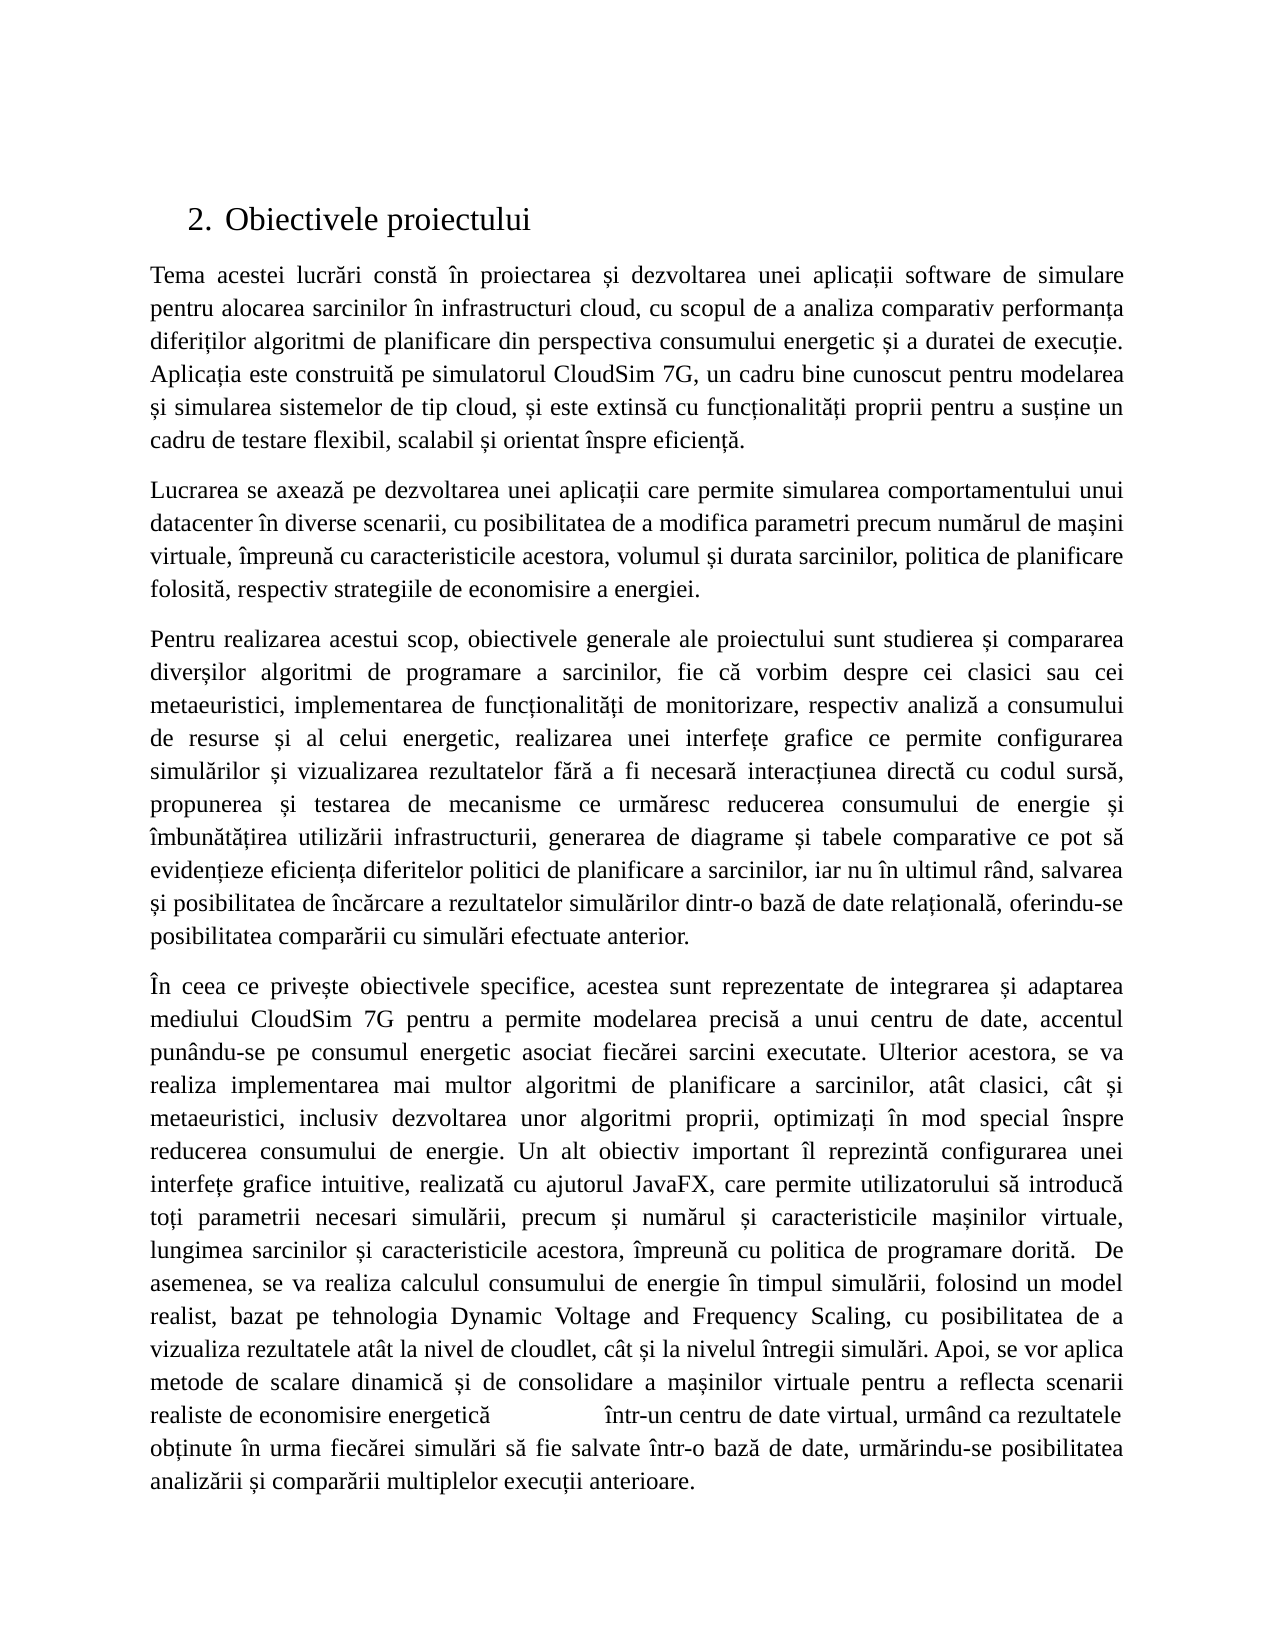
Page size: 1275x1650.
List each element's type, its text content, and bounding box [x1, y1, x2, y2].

text Pentru realizarea acestui scop, obiectivele generale ale proiectului sunt studierea și compararea diverșilor algoritmi de programare a sarcinilor, fie că vorbim despre cei clasici sau cei metaeuristici, implementarea de funcționalități de monitorizare, respectiv analiză a consumului de resurse și al celui energetic, realizarea unei interfețe grafice ce permite configurarea simulărilor și vizualizarea rezultatelor fără a fi necesară interacțiunea directă cu codul sursă, propunerea și testarea de mecanisme ce urmăresc reducerea consumului de energie și îmbunătățirea utilizării infrastructurii, generarea de diagrame și tabele comparative ce pot să evidențieze eficiența diferitelor politici de planificare a sarcinilor, iar nu în ultimul rând, salvarea și posibilitatea de încărcare a rezultatelor simulărilor dintr-o bază de date relațională, oferindu-se posibilitatea comparării cu simulări efectuate anterior. [150, 624, 1125, 950]
text Tema acestei lucrări constă în proiectarea și dezvoltarea unei aplicații software de simulare pentru alocarea sarcinilor în infrastructuri cloud, cu scopul de a analiza comparativ performanța diferiților algoritmi de planificare din perspectiva consumului energetic și a duratei de execuție. Aplicația este construită pe simulatorul CloudSim 7G, un cadru bine cunoscut pentru modelarea și simularea sistemelor de tip cloud, și este extinsă cu funcționalități proprii pentru a susține un cadru de testare flexibil, scalabil și orientat înspre eficiență. [150, 260, 1125, 454]
text Lucrarea se axează pe dezvoltarea unei aplicații care permite simularea comportamentului unui datacenter în diverse scenarii, cu posibilitatea de a modifica parametri precum numărul de mașini virtuale, împreună cu caracteristicile acestora, volumul și durata sarcinilor, politica de planificare folosită, respectiv strategiile de economisire a energiei. [150, 475, 1125, 603]
text În ceea ce privește obiectivele specifice, acestea sunt reprezentate de integrarea și adaptarea mediului CloudSim 7G pentru a permite modelarea precisă a unui centru de date, accentul punându-se pe consumul energetic asociat fiecărei sarcini executate. Ulterior acestora, se va realiza implementarea mai multor algoritmi de planificare a sarcinilor, atât clasici, cât și metaeuristici, inclusiv dezvoltarea unor algoritmi proprii, optimizați în mod special înspre reducerea consumului de energie. Un alt obiectiv important îl reprezintă configurarea unei interfețe grafice intuitive, realizată cu ajutorul JavaFX, care permite utilizatorului să introducă toți parametrii necesari simulării, precum și numărul și caracteristicile mașinilor virtuale, lungimea sarcinilor și caracteristicile acestora, împreună cu politica de programare dorită. De asemenea, se va realiza calculul consumului de energie în timpul simulării, folosind un model realist, bazat pe tehnologia Dynamic Voltage and Frequency Scaling, cu posibilitatea de a vizualiza rezultatele atât la nivel de cloudlet, cât și la nivelul întregii simulări. Apoi, se vor aplica metode de scalare dinamică și de consolidare a mașinilor virtuale pentru a reflecta scenarii realiste de economisire energetică într-un centru de date virtual, urmând ca rezultatele obținute în urma fiecărei simulări să fie salvate într-o bază de date, urmărindu-se posibilitatea analizării și comparării multiplelor execuții anterioare. [150, 971, 1125, 1495]
list Obiectivele proiectului [187, 200, 1125, 238]
